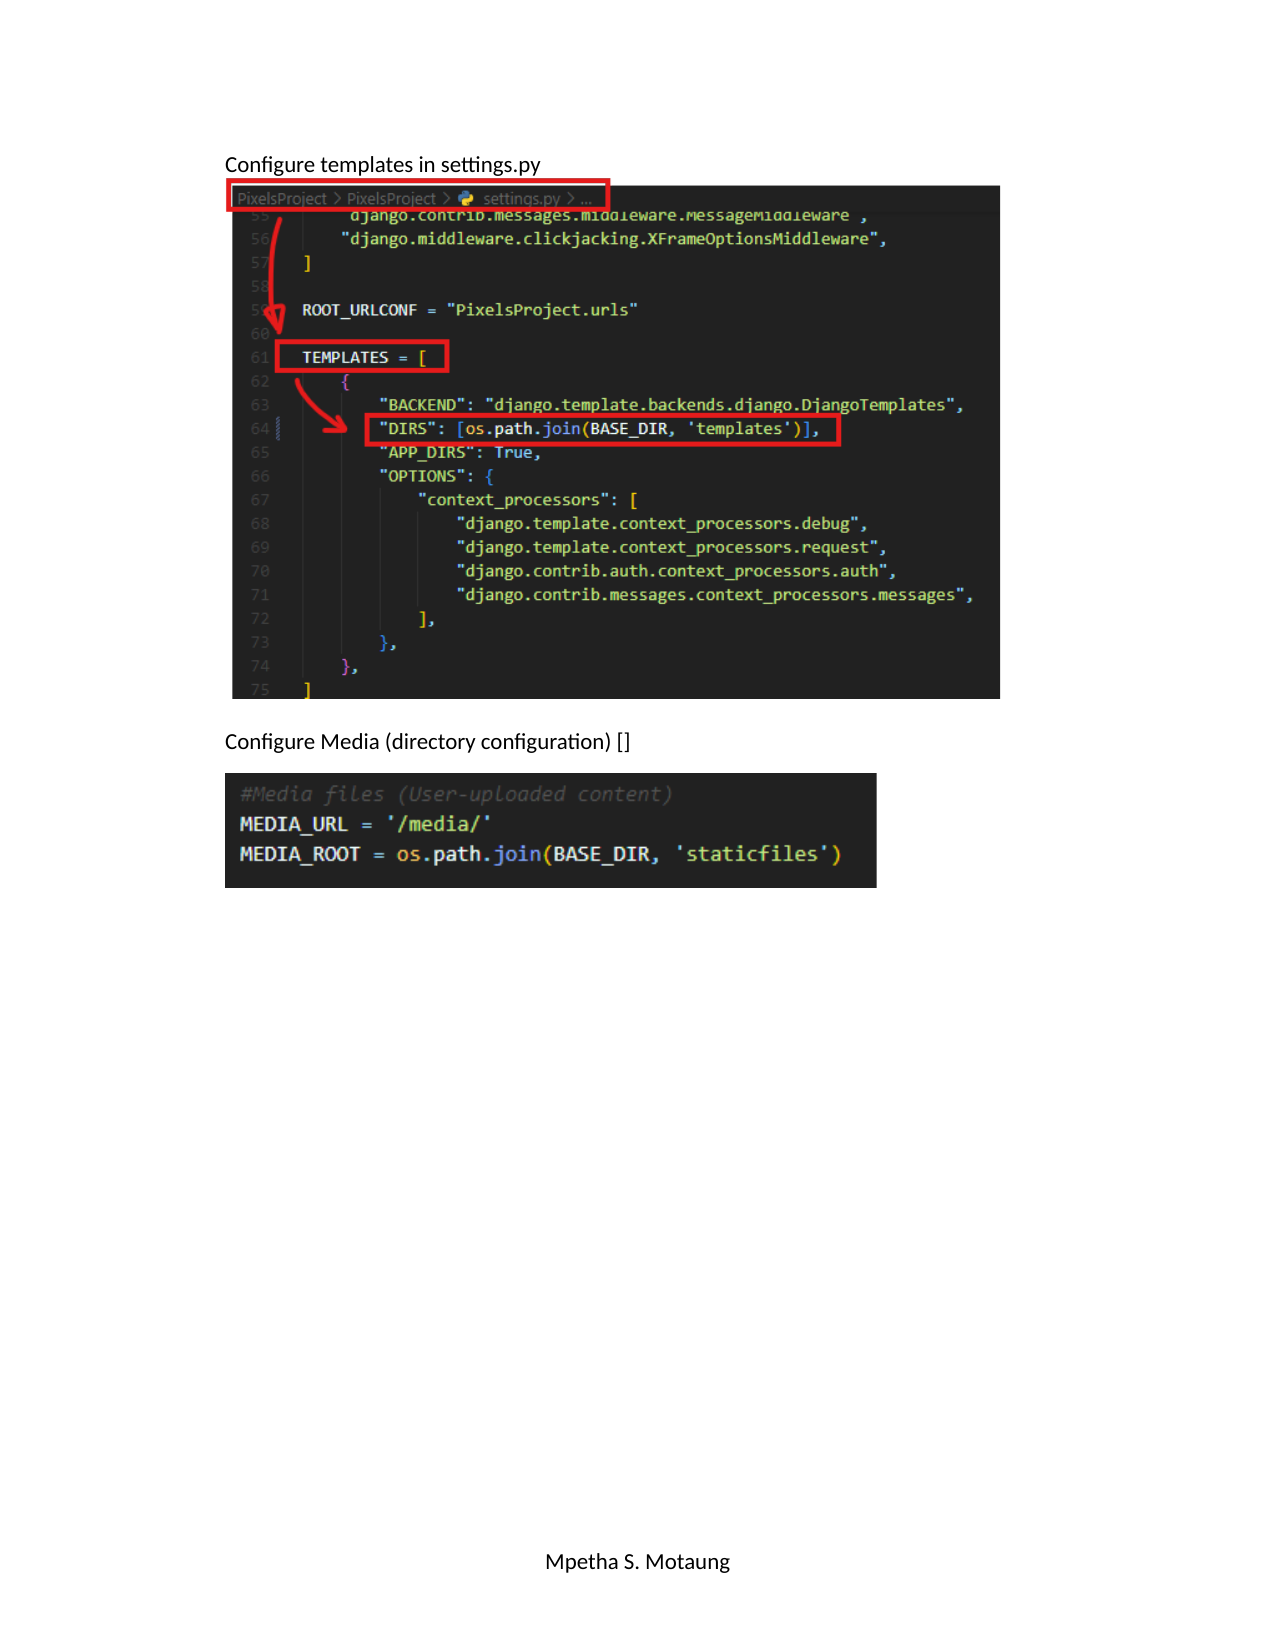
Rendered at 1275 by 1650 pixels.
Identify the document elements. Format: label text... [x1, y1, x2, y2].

picture [225, 178, 1001, 699]
picture [225, 773, 877, 888]
text Configure Media (directory configuration) [] [150, 727, 1125, 755]
text Configure templates in settings.py [225, 150, 1125, 178]
